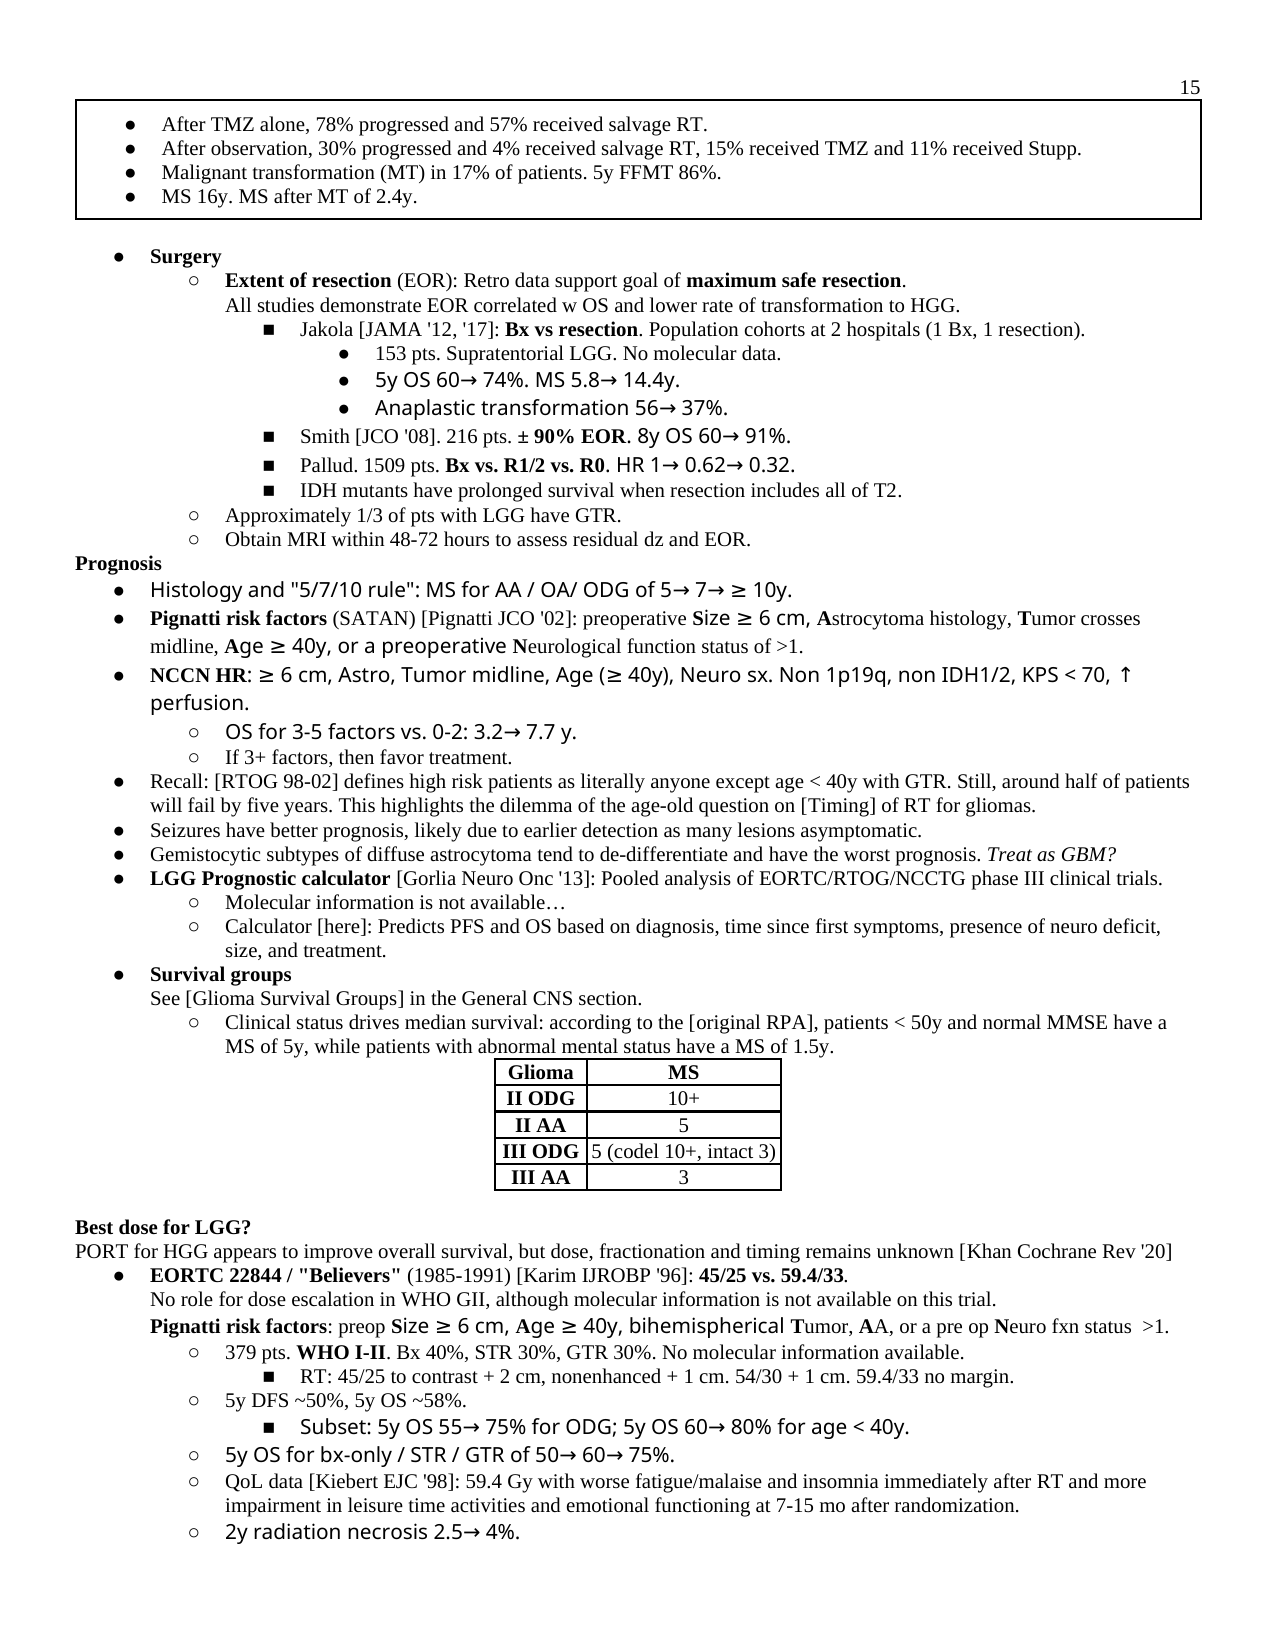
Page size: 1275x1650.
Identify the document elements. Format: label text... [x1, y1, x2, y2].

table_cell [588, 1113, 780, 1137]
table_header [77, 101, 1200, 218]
list Anaplastic transformation 56→ 37%. [337, 393, 1200, 422]
list IDH mutants have prolonged survival when resection includes all of T2. [262, 478, 1200, 502]
list Obtain MRI within 48-72 hours to assess residual dz and EOR. [187, 527, 1200, 551]
text Pignatti risk factors: preop Size ≥ 6 cm, Age ≥ 40y, bihemispherical Tumor, AA, or a pre op Neuro fxn status >1. [150, 1311, 1200, 1340]
list Survival groups [112, 962, 1200, 986]
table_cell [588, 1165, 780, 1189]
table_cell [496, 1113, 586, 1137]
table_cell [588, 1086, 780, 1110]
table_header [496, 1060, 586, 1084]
list Gemistocytic subtypes of diffuse astrocytoma tend to de-differentiate and have the worst prognosis. Treat as GBM? [112, 842, 1200, 866]
list Subset: 5y OS 55→ 75% for ODG; 5y OS 60→ 80% for age < 40y. [262, 1412, 1200, 1440]
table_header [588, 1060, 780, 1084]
list 153 pts. Supratentorial LGG. No molecular data. [337, 341, 1200, 365]
list 5y OS 60→ 74%. MS 5.8→ 14.4y. [337, 365, 1200, 393]
subtitle Prognosis [75, 551, 1200, 575]
list EORTC 22844 / "Believers" (1985-1991) [Karim IJROBP '96]: 45/25 vs. 59.4/33. No role for dose escalation in WHO GII, although molecular information is not available on this trial. [112, 1263, 1200, 1311]
list Molecular information is not available… [187, 890, 1200, 914]
list Seizures have better prognosis, likely due to earlier detection as many lesions asymptomatic. [112, 817, 1200, 842]
list Calculator [here]: Predicts PFS and OS based on diagnosis, time since first symptoms, presence of neuro deficit, size, and treatment. [187, 914, 1200, 962]
text PORT for HGG appears to improve overall survival, but dose, fractionation and timing remains unknown [Khan Cochrane Rev '20] [75, 1239, 1200, 1263]
list Jakola [JAMA '12, '17]: Bx vs resection. Population cohorts at 2 hospitals (1 Bx, 1 resection). [262, 317, 1200, 341]
list Smith [JCO '08]. 216 pts. ± 90% EOR. 8y OS 60→ 91%. [262, 422, 1200, 450]
text All studies demonstrate EOR correlated w OS and lower rate of transformation to HGG. [225, 292, 1200, 317]
list NCCN HR: ≥ 6 cm, Astro, Tumor midline, Age (≥ 40y), Neuro sx. Non 1p19q, non IDH1/2, KPS < 70, ↑ perfusion. [112, 660, 1200, 717]
list OS for 3-5 factors vs. 0-2: 3.2→ 7.7 y. [187, 717, 1200, 745]
list LGG Prognostic calculator [Gorlia Neuro Onc '13]: Pooled analysis of EORTC/RTOG/NCCTG phase III clinical trials. [112, 866, 1200, 890]
list QoL data [Kiebert EJC '98]: 59.4 Gy with worse fatigue/malaise and insomnia immediately after RT and more impairment in leisure time activities and emotional functioning at 7-15 mo after randomization. [187, 1469, 1200, 1517]
list 379 pts. WHO I-II. Bx 40%, STR 30%, GTR 30%. No molecular information available. [187, 1340, 1200, 1364]
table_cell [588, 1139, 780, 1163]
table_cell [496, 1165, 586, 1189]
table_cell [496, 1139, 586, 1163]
list Histology and "5/7/10 rule": MS for AA / OA/ ODG of 5→ 7→ ≥ 10y. [112, 575, 1200, 603]
list Recall: [RTOG 98-02] defines high risk patients as literally anyone except age < 40y with GTR. Still, around half of patients will fail by five years. This highlights the dilemma of the age-old question on [Timing] of RT for gliomas. [112, 769, 1200, 817]
list RT: 45/25 to contrast + 2 cm, nonenhanced + 1 cm. 54/30 + 1 cm. 59.4/33 no margin. [262, 1364, 1200, 1388]
list 5y OS for bx-only / STR / GTR of 50→ 60→ 75%. [187, 1440, 1200, 1469]
list 2y radiation necrosis 2.5→ 4%. [187, 1517, 1200, 1545]
list If 3+ factors, then favor treatment. [187, 745, 1200, 769]
list Clinical status drives median survival: according to the [original RPA], patients < 50y and normal MMSE have a MS of 5y, while patients with abnormal mental status have a MS of 1.5y. [187, 1010, 1200, 1058]
list Approximately 1/3 of pts with LGG have GTR. [187, 502, 1200, 527]
list 5y DFS ~50%, 5y OS ~58%. [187, 1388, 1200, 1412]
list Pallud. 1509 pts. Bx vs. R1/2 vs. R0. HR 1→ 0.62→ 0.32. [262, 450, 1200, 478]
subtitle Best dose for LGG? [75, 1215, 1200, 1239]
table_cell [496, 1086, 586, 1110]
list Pignatti risk factors (SATAN) [Pignatti JCO '02]: preoperative Size ≥ 6 cm, Astrocytoma histology, Tumor crosses midline, Age ≥ 40y, or a preoperative Neurological function status of >1. [112, 603, 1200, 660]
list Extent of resection (EOR): Retro data support goal of maximum safe resection. [187, 268, 1200, 292]
list Surgery [112, 244, 1200, 268]
text See [Glioma Survival Groups] in the General CNS section. [150, 986, 1200, 1010]
